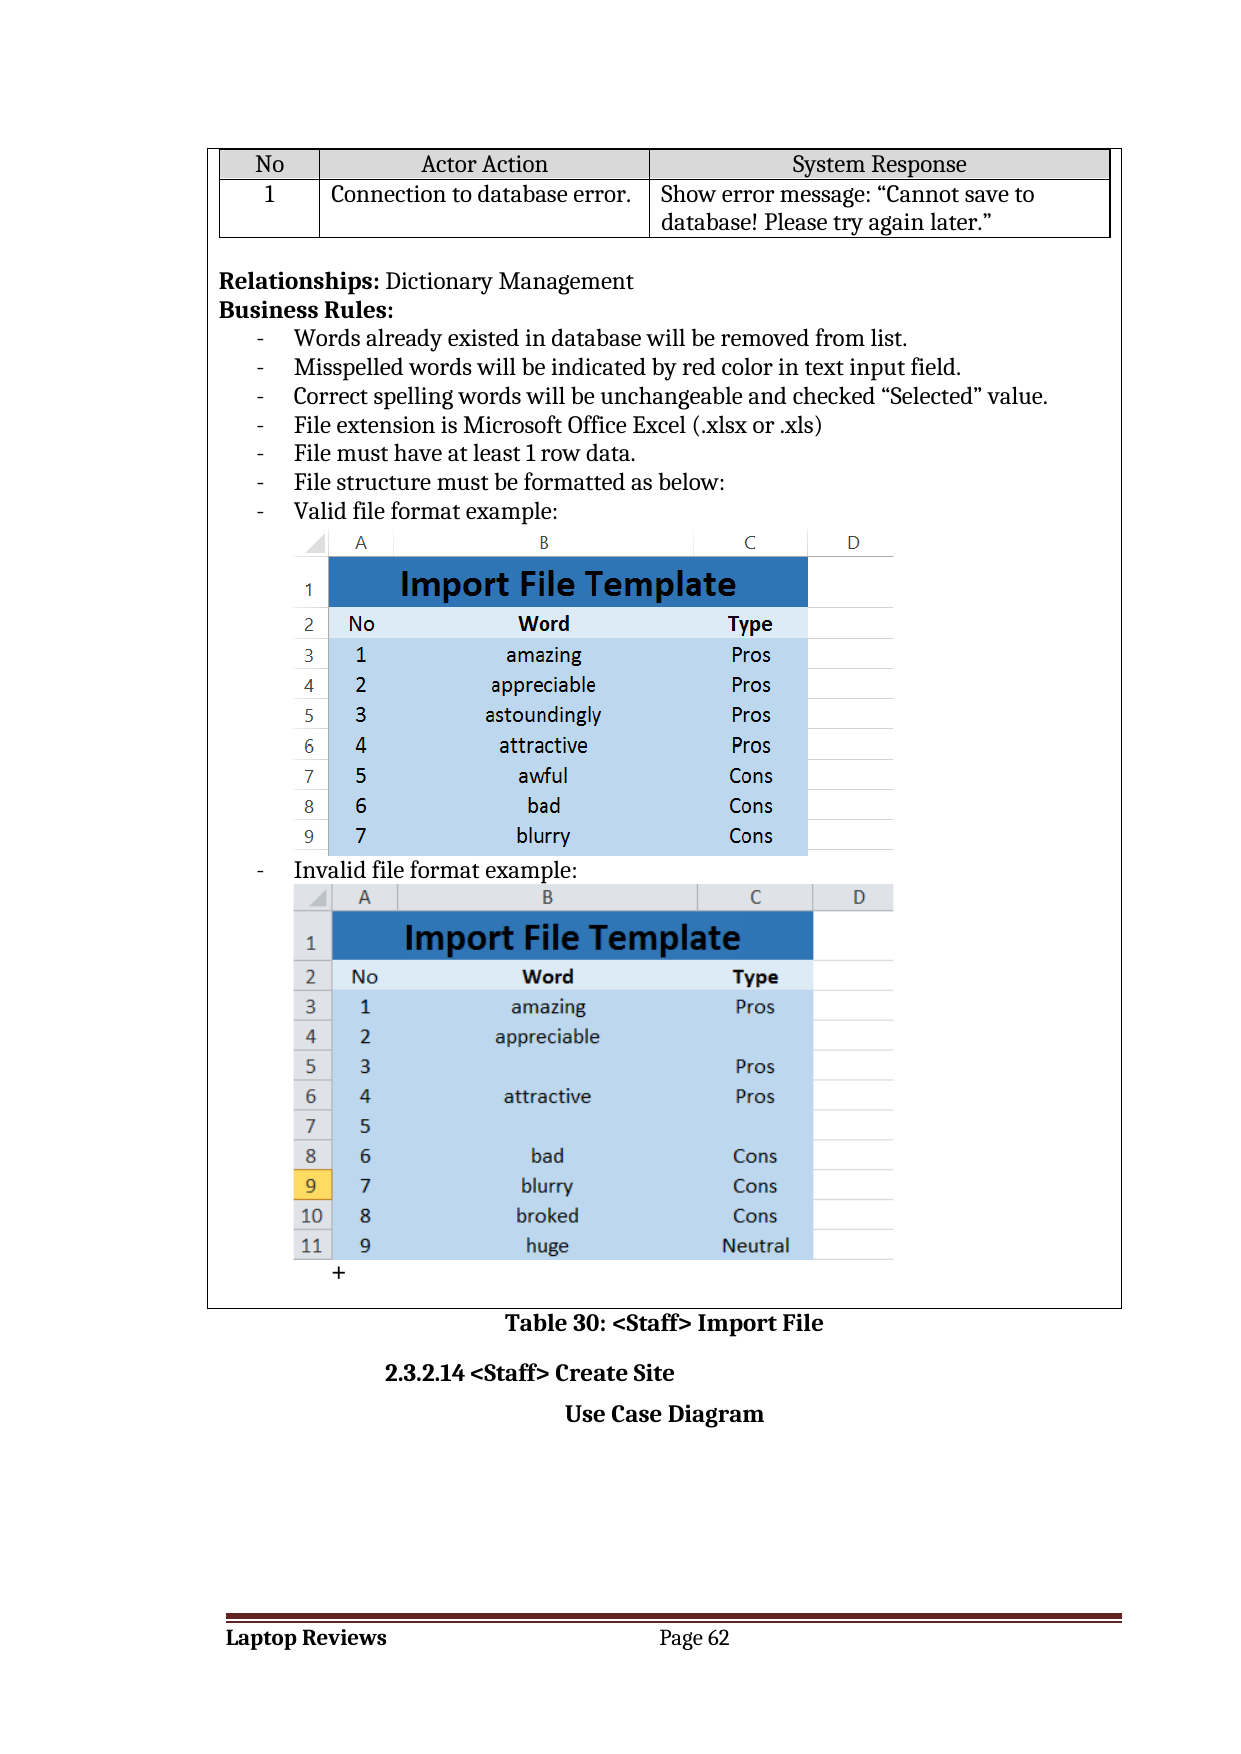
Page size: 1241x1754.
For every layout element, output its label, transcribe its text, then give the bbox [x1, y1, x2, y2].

picture [293, 525, 894, 856]
picture [293, 884, 894, 1260]
text Use Case Diagram [207, 1400, 1122, 1429]
text Table 30: <Staff> Import File [207, 1309, 1122, 1338]
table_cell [208, 149, 1121, 1308]
subtitle <Staff> Create Site [385, 1359, 1122, 1388]
